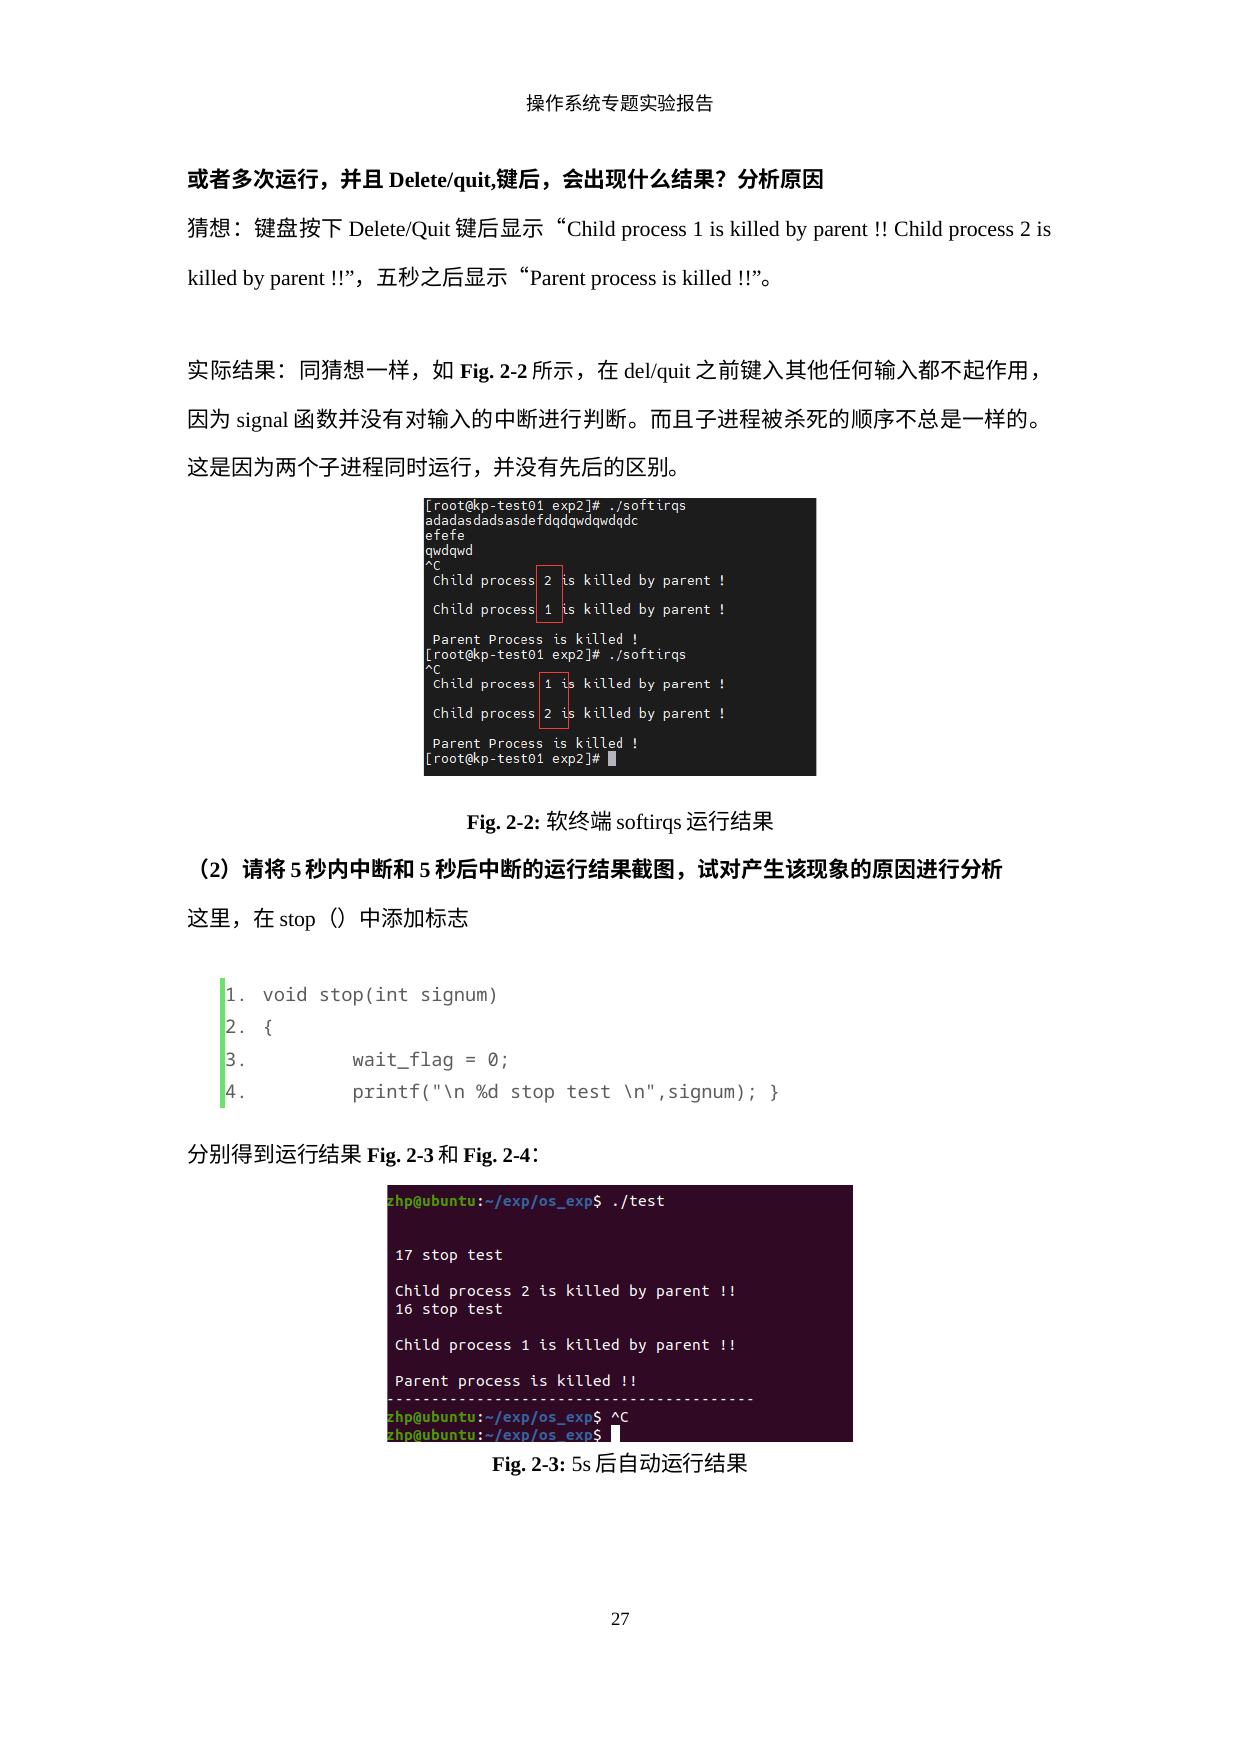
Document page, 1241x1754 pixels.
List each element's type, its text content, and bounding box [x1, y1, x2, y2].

list { [225, 1010, 1053, 1043]
picture [387, 1185, 853, 1442]
text （2）请将5秒内中断和5秒后中断的运行结果截图，试对产生该现象的原因进行分析 [187, 852, 1053, 884]
text 猜想：键盘按下Delete/Quit键后显示“Child process 1 is killed by parent !! Child process 2 is killed by parent !!”，五秒之后显示“Parent process is killed !!”。 [187, 210, 1053, 292]
text 这里，在stop（）中添加标志 [187, 900, 1053, 933]
list wait_flag = 0; [225, 1043, 1053, 1075]
picture [423, 498, 817, 776]
list void stop(int signum) [225, 978, 1053, 1010]
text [187, 162, 1053, 194]
text 实际结果：同猜想一样，如Fig. 2-2所示，在del/quit之前键入其他任何输入都不起作用，因为signal函数并没有对输入的中断进行判断。而且子进程被杀死的顺序不总是一样的。这是因为两个子进程同时运行，并没有先后的区别。 [187, 352, 1053, 482]
text 分别得到运行结果Fig. 2-3和Fig. 2-4： [187, 1137, 1053, 1169]
text Fig. 2-2: 软终端softirqs运行结果 [187, 803, 1053, 836]
text Fig. 2-3: 5s后自动运行结果 [187, 1445, 1053, 1478]
list printf("\n %d stop test \n",signum); } [225, 1075, 1053, 1108]
